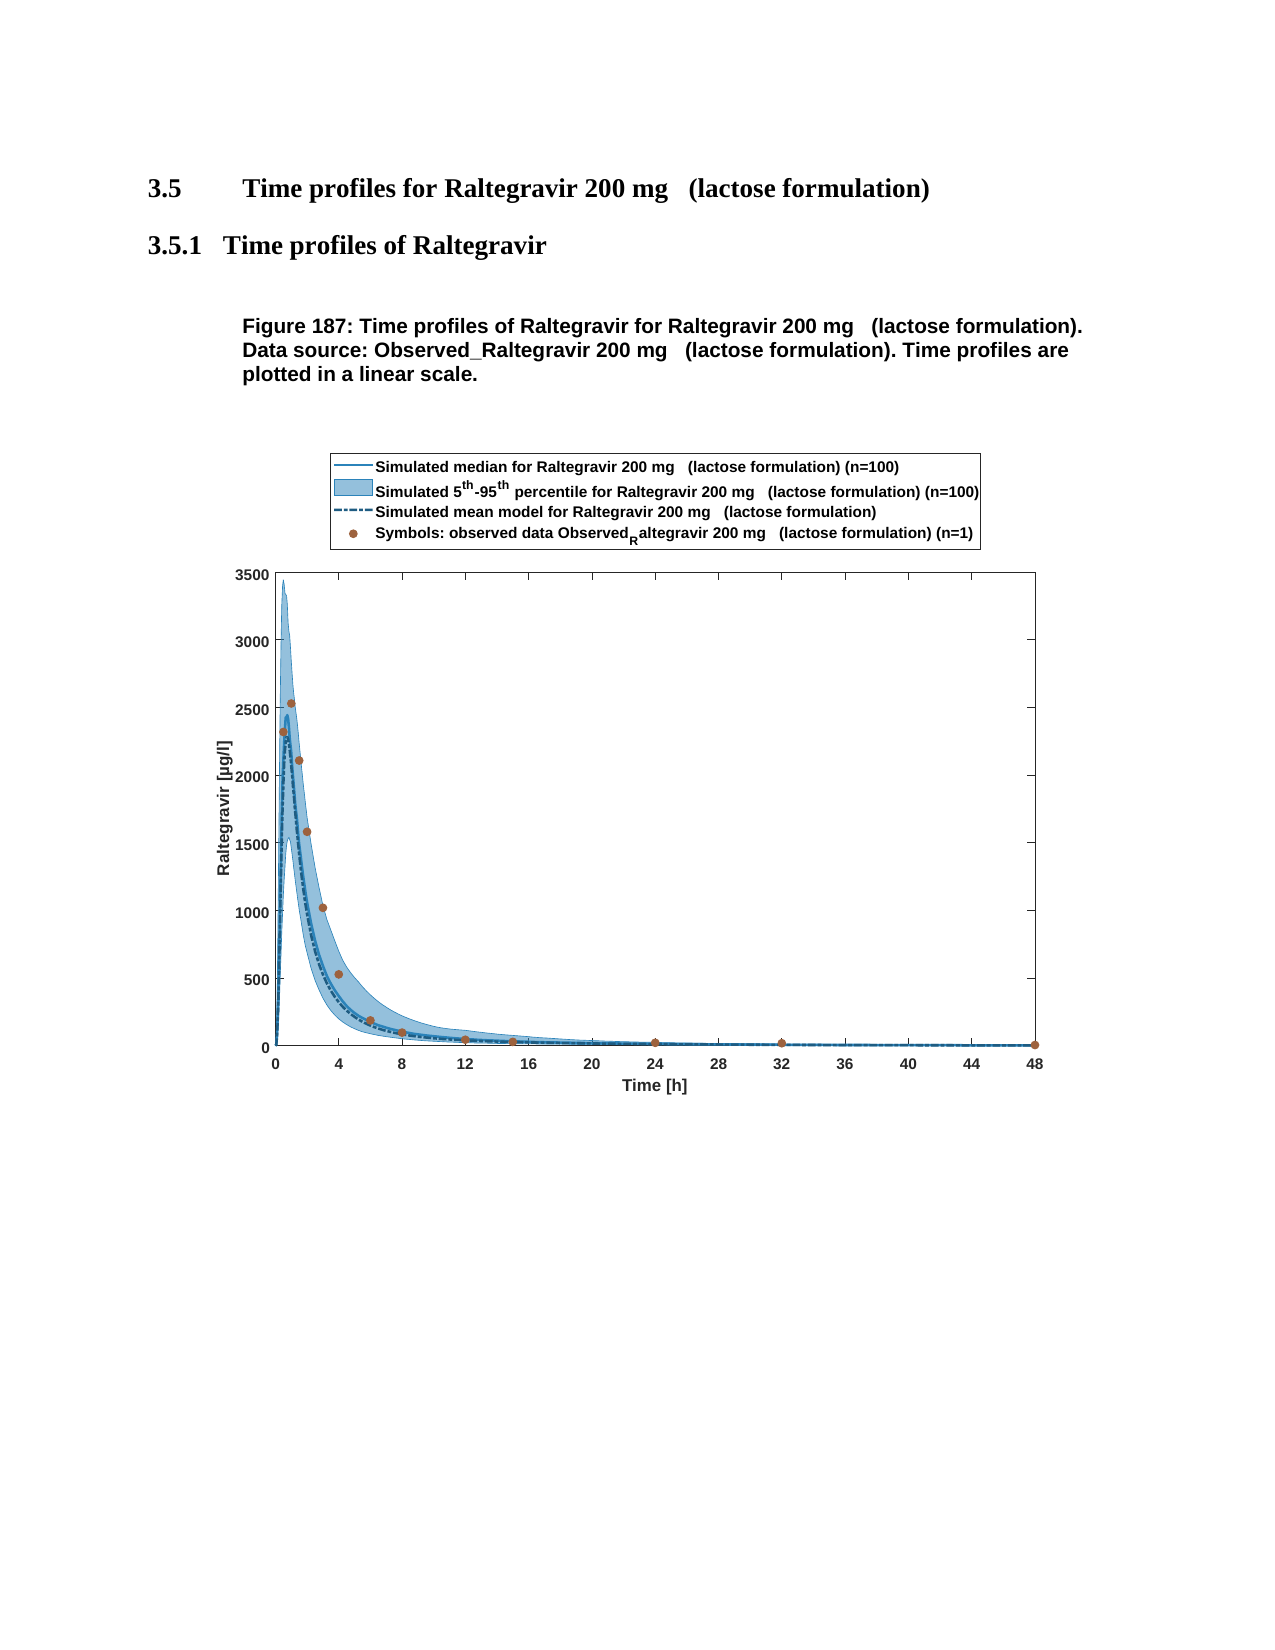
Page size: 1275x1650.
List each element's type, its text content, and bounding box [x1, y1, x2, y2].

subtitle Time profiles of Raltegravir [148, 229, 1127, 260]
subtitle Time profiles for Raltegravir 200 mg (lactose formulation) [148, 173, 1127, 204]
